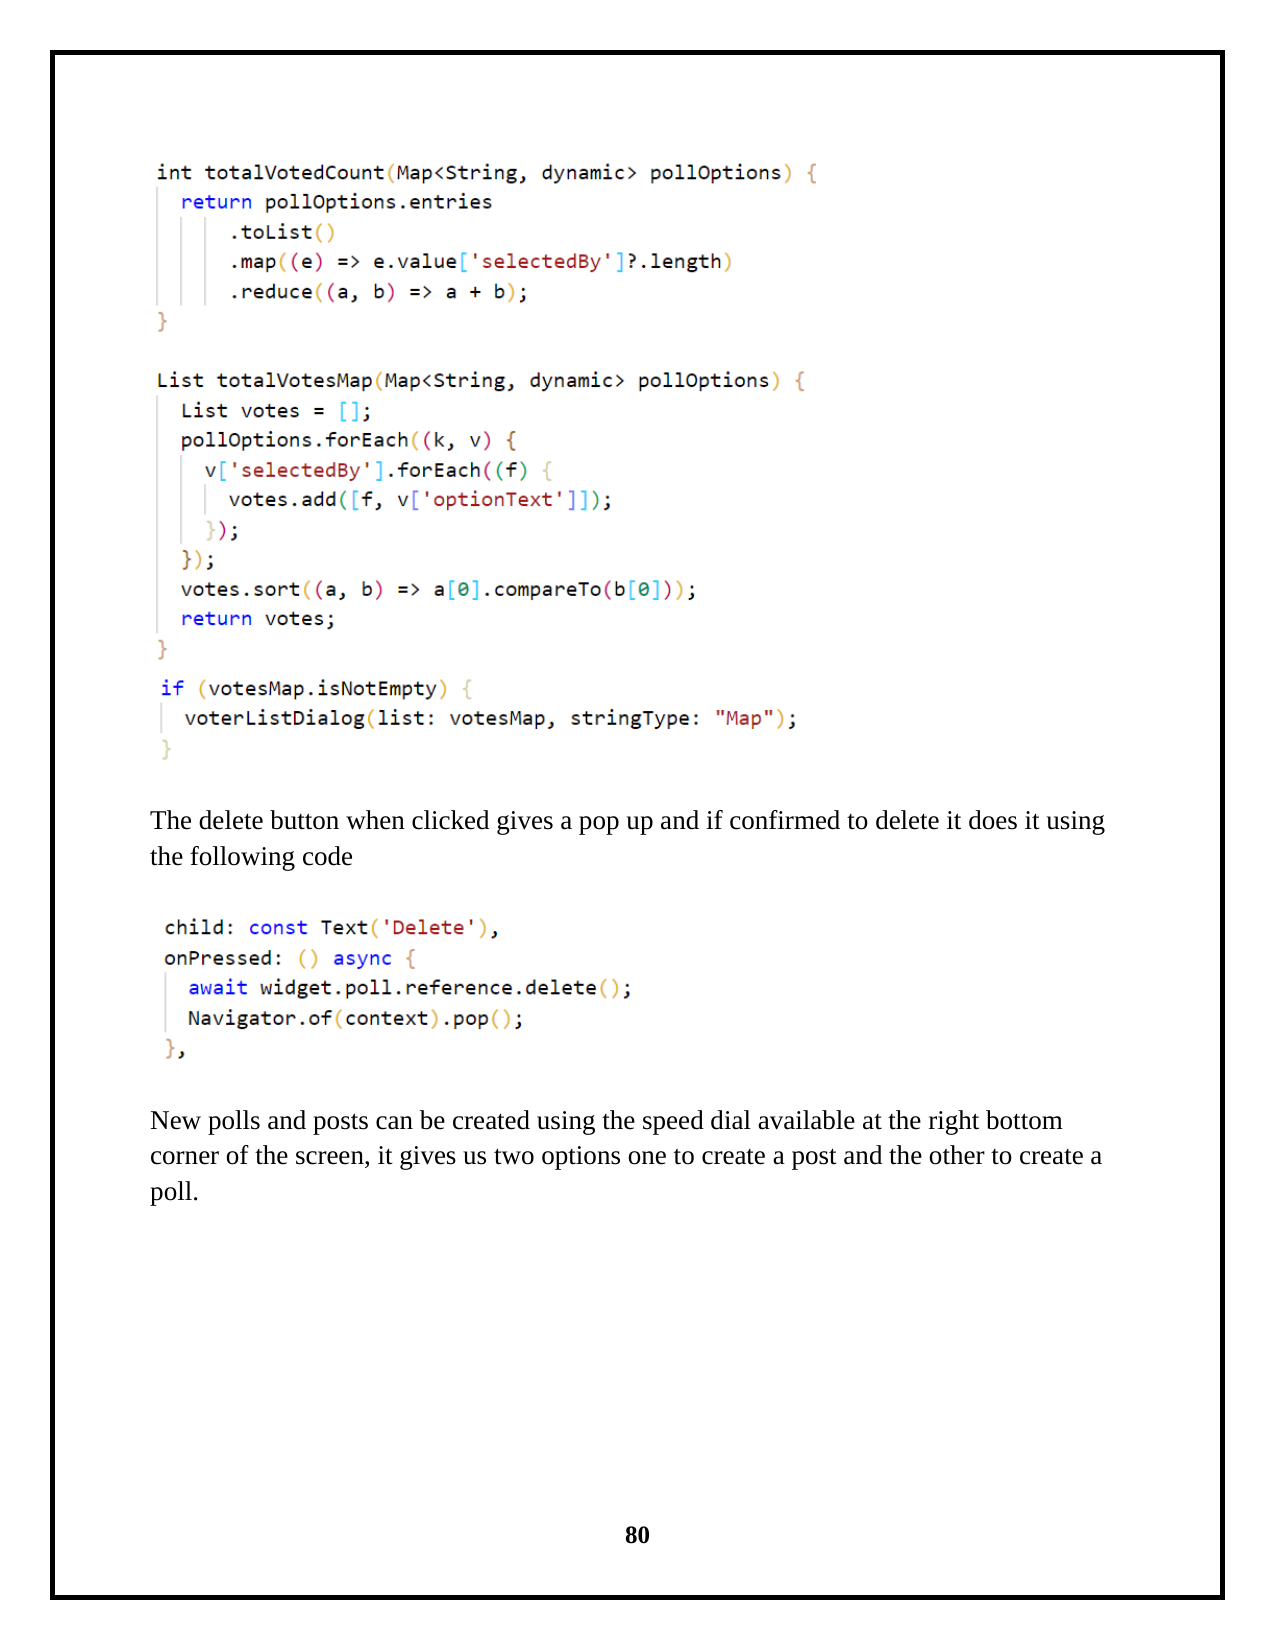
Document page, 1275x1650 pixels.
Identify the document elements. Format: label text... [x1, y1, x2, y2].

text New polls and posts can be created using the speed dial available at the right bottom corner of the screen, it gives us two options one to create a post and the other to create a poll. [150, 1104, 1125, 1206]
text The delete button when clicked gives a pop up and if confirmed to delete it does it using the following code [150, 804, 1125, 871]
picture [150, 672, 804, 765]
picture [150, 911, 644, 1065]
picture [150, 150, 841, 669]
